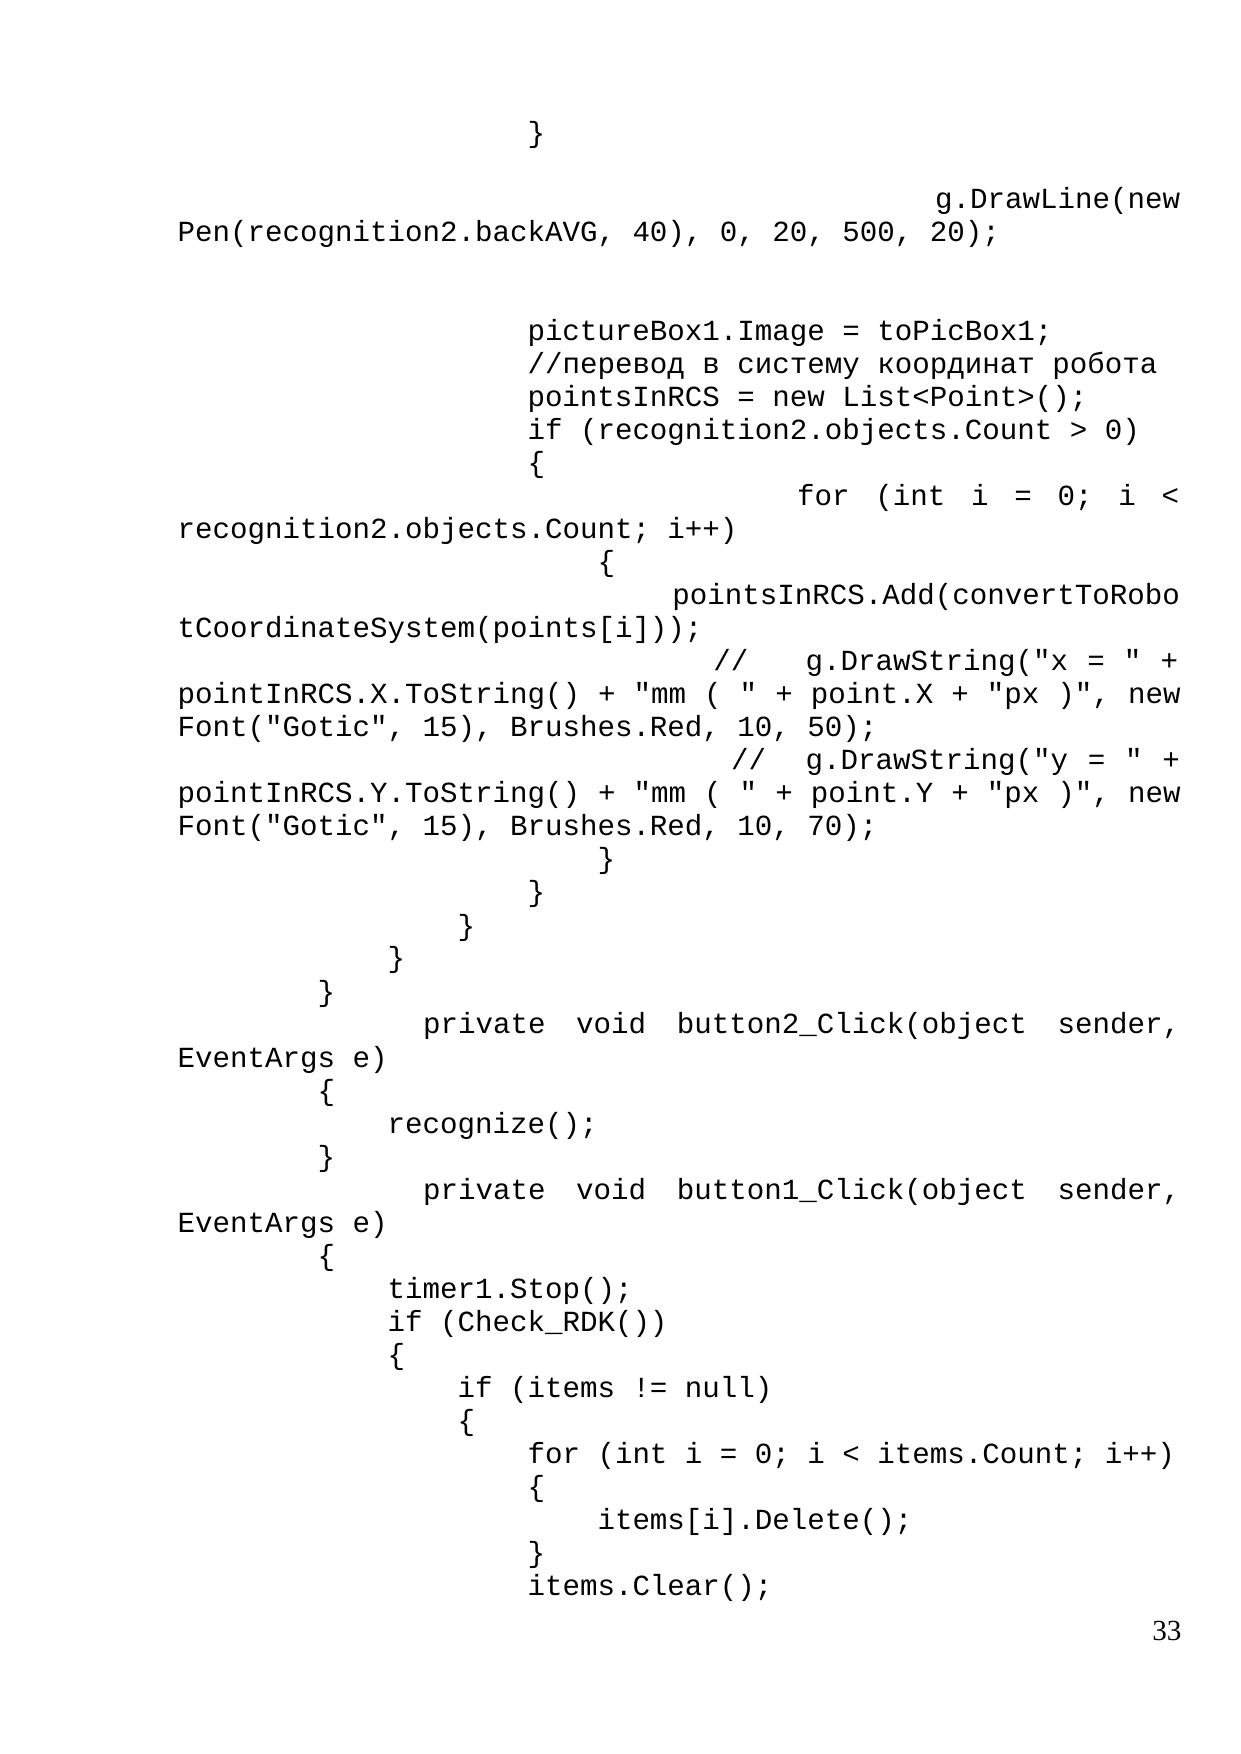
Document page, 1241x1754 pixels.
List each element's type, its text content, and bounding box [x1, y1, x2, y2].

text { [177, 1406, 1181, 1439]
text { [177, 1472, 1181, 1505]
text timer1.Stop(); [177, 1274, 1181, 1307]
text g.DrawLine(new Pen(recognition2.backAVG, 40), 0, 20, 500, 20); [177, 184, 1181, 250]
text if (items != null) [177, 1373, 1181, 1406]
text // g.DrawString("x = " + pointInRCS.X.ToString() + "mm ( " + point.X + "px )", new Font("Gotic", 15), Brushes.Red, 10, 50); [177, 646, 1181, 746]
text } [177, 118, 1181, 151]
text { [177, 1241, 1181, 1274]
text if (Check_RDK()) [177, 1307, 1181, 1340]
text { [177, 1076, 1181, 1109]
text private void button1_Click(object sender, EventArgs e) [177, 1175, 1181, 1241]
text private void button2_Click(object sender, EventArgs e) [177, 1010, 1181, 1076]
text items[i].Delete(); [177, 1505, 1181, 1538]
text for (int i = 0; i < items.Count; i++) [177, 1439, 1181, 1472]
text } [177, 878, 1181, 911]
text } [177, 911, 1181, 944]
text for (int i = 0; i < recognition2.objects.Count; i++) [177, 481, 1181, 547]
text items.Clear(); [177, 1571, 1181, 1604]
text if (recognition2.objects.Count > 0) [177, 415, 1181, 448]
text pictureBox1.Image = toPicBox1; [177, 316, 1181, 349]
text // g.DrawString("y = " + pointInRCS.Y.ToString() + "mm ( " + point.Y + "px )", new Font("Gotic", 15), Brushes.Red, 10, 70); [177, 746, 1181, 844]
text } [177, 1142, 1181, 1175]
text pointsInRCS = new List<Point>(); [177, 382, 1181, 415]
text } [177, 977, 1181, 1010]
text } [177, 944, 1181, 977]
text { [177, 547, 1181, 580]
text { [177, 1340, 1181, 1373]
text { [177, 448, 1181, 481]
text pointsInRCS.Add(convertToRobotCoordinateSystem(points[i])); [177, 580, 1181, 646]
text } [177, 1538, 1181, 1571]
text recognize(); [177, 1109, 1181, 1142]
text //перевод в систему координат робота [177, 349, 1181, 382]
text } [177, 844, 1181, 878]
